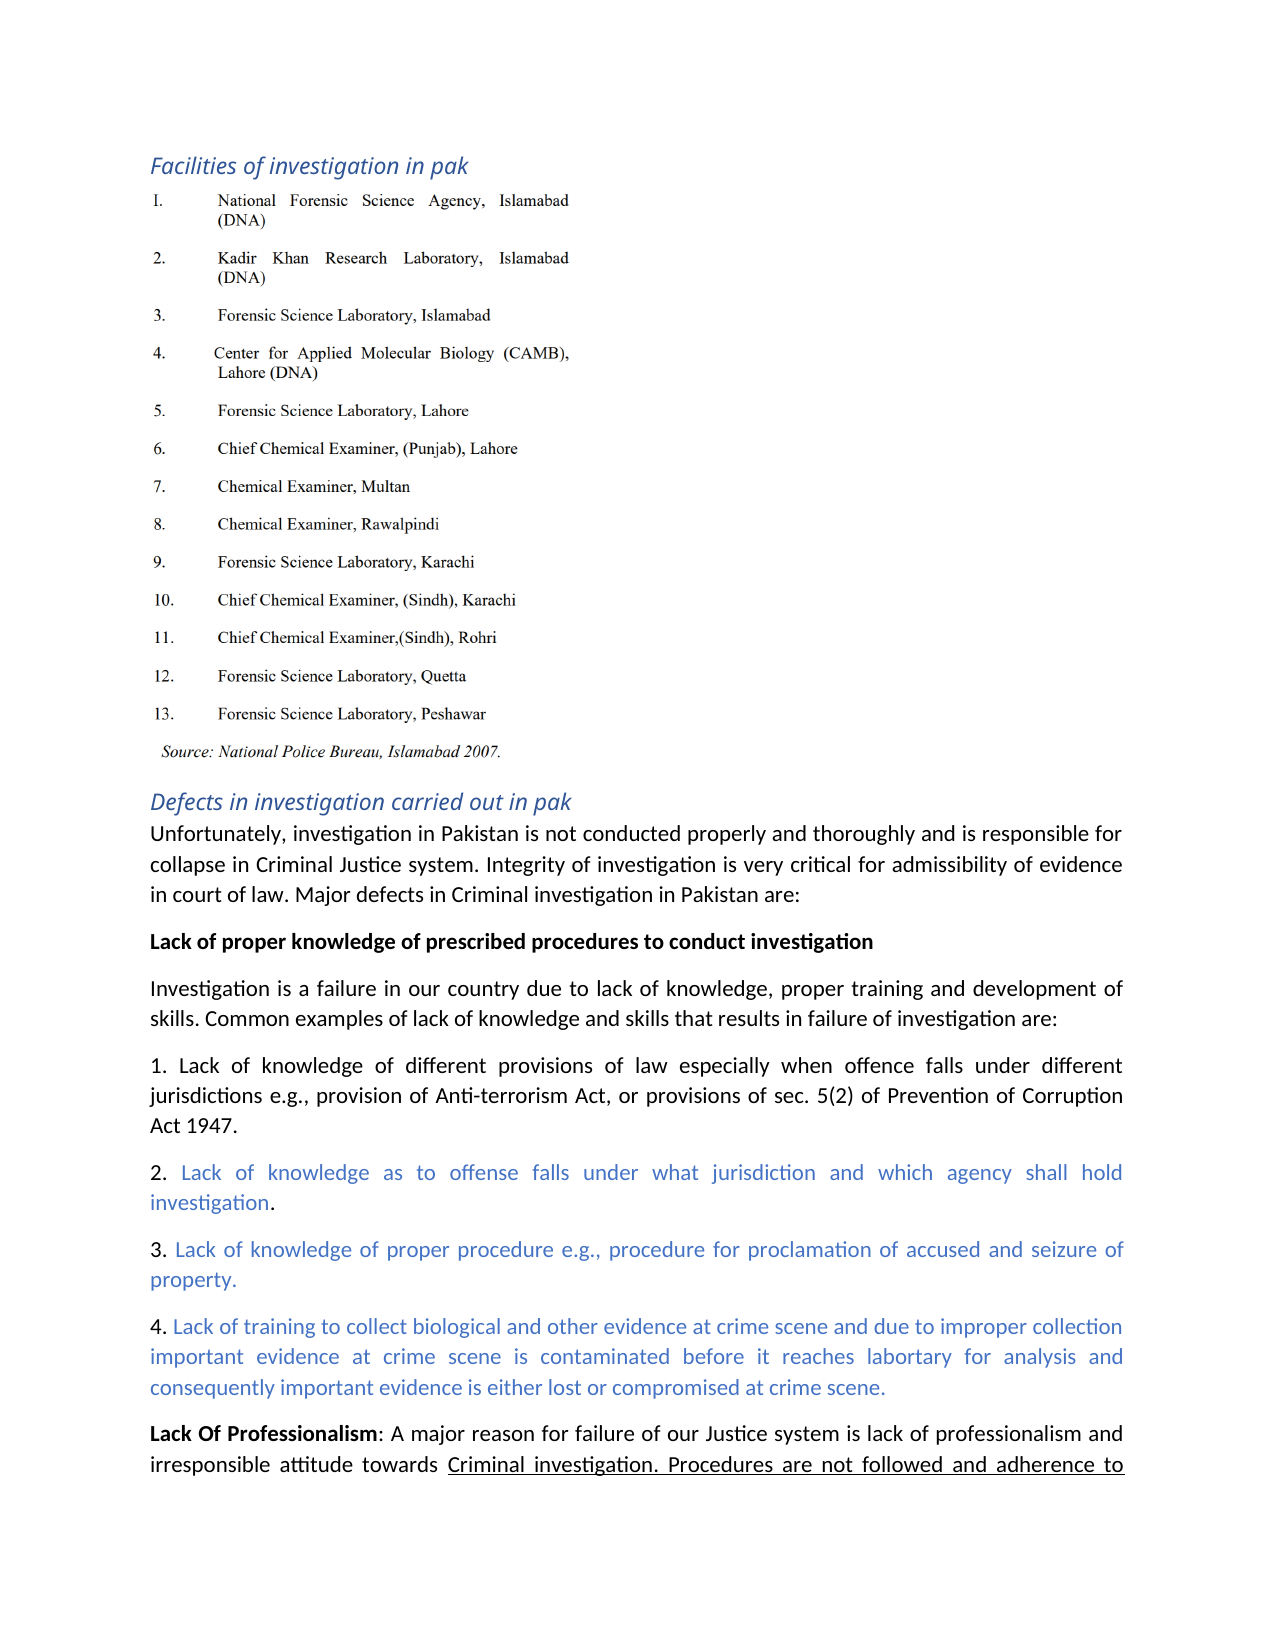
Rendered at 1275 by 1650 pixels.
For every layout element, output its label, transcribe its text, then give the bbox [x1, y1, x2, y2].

text 2. Lack of knowledge as to offense falls under what jurisdiction and which agency shall hold investigation. [150, 1158, 1125, 1216]
text 3. Lack of knowledge of proper procedure e.g., procedure for proclamation of accused and seizure of property. [150, 1235, 1125, 1293]
text 4. Lack of training to collect biological and other evidence at crime scene and due to improper collection important evidence at crime scene is contaminated before it reaches labortary for analysis and consequently important evidence is either lost or compromised at crime scene. [150, 1312, 1125, 1401]
text Unfortunately, investigation in Pakistan is not conducted properly and thoroughly and is responsible for collapse in Criminal Justice system. Integrity of investigation is very critical for admissibility of evidence in court of law. Major defects in Criminal investigation in Pakistan are: [150, 819, 1125, 908]
subtitle Facilities of investigation in pak [150, 150, 1125, 181]
text Investigation is a failure in our country due to lack of knowledge, proper training and development of skills. Common examples of lack of knowledge and skills that results in failure of investigation are: [150, 974, 1125, 1032]
text Lack of proper knowledge of prescribed procedures to conduct investigation [150, 927, 1125, 955]
subtitle Defects in investigation carried out in pak [150, 786, 1125, 817]
picture [150, 183, 587, 767]
text 1. Lack of knowledge of different provisions of law especially when offence falls under different jurisdictions e.g., provision of Anti-terrorism Act, or provisions of sec. 5(2) of Prevention of Corruption Act 1947. [150, 1051, 1125, 1139]
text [150, 1419, 1125, 1478]
